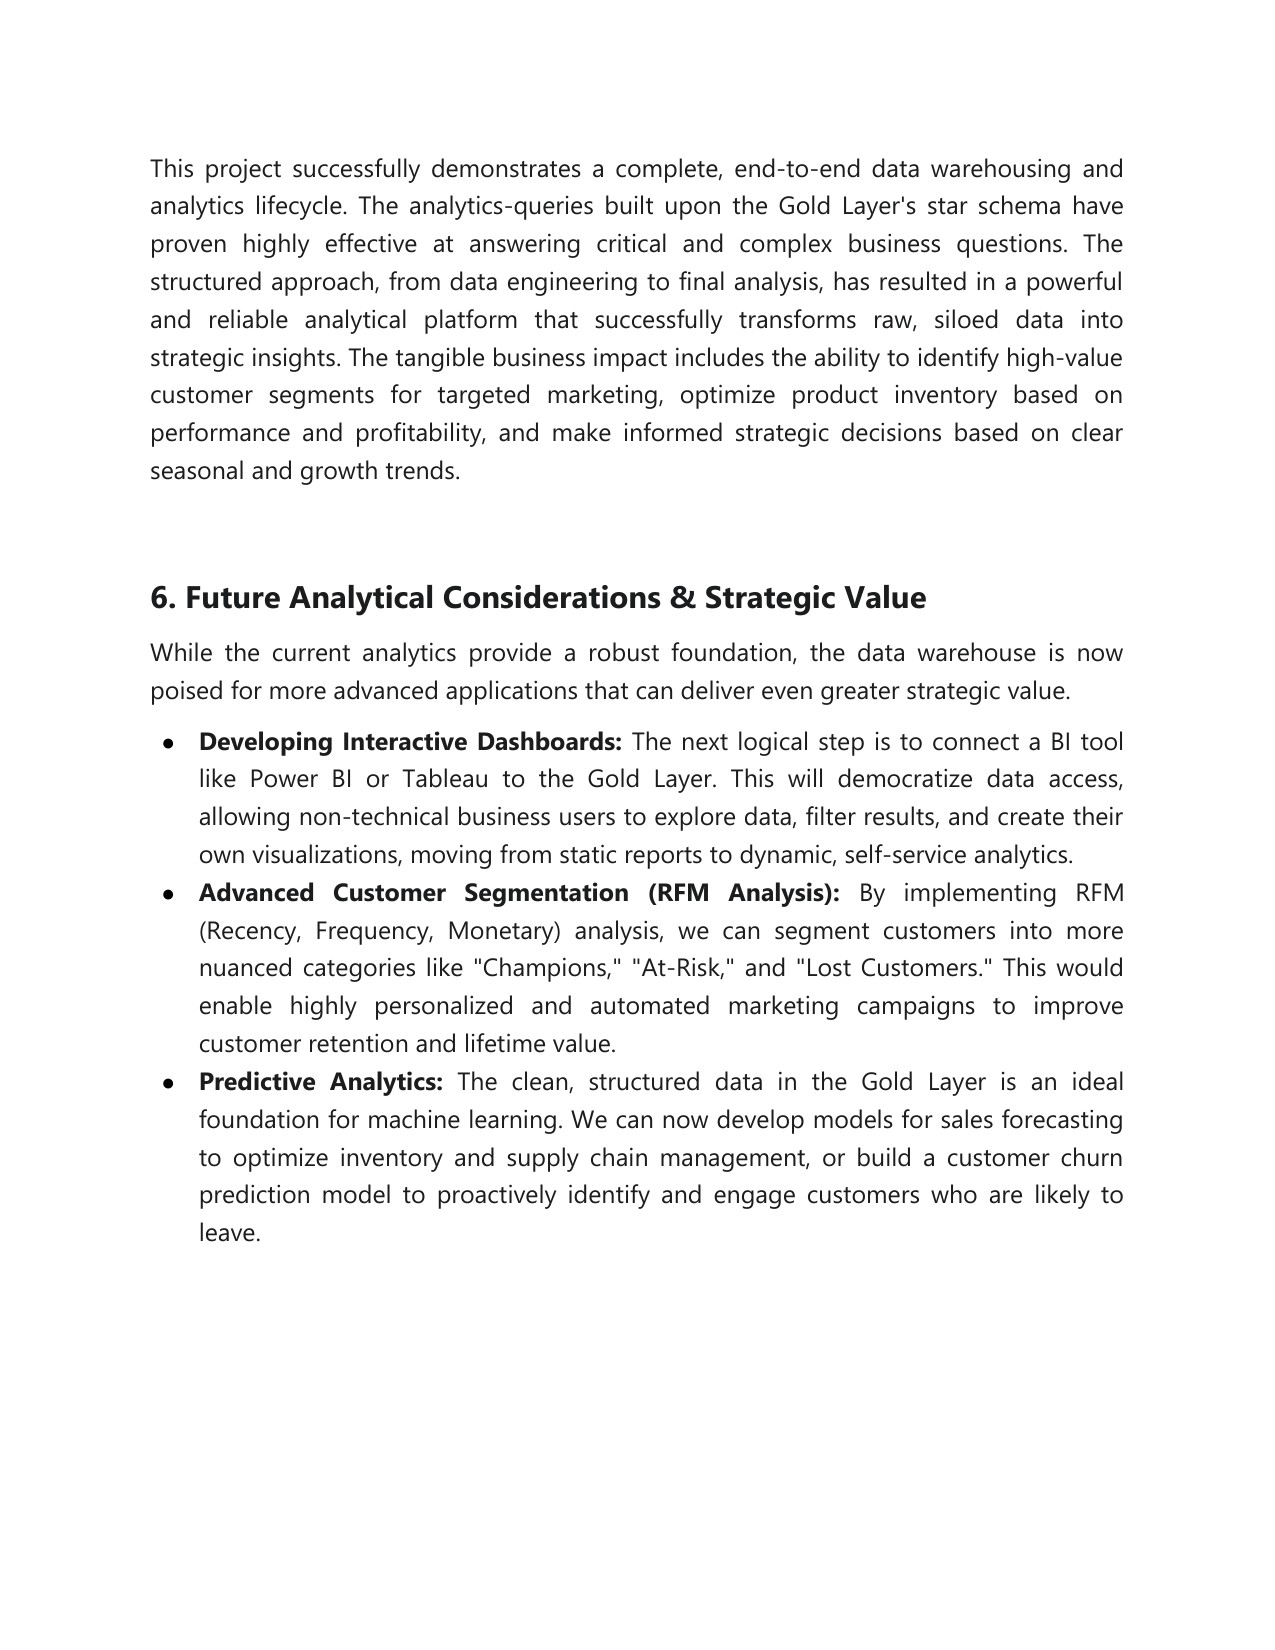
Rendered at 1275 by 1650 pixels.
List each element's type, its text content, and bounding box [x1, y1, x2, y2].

text This project successfully demonstrates a complete, end-to-end data warehousing and analytics lifecycle. The analytics-queries built upon the Gold Layer's star schema have proven highly effective at answering critical and complex business questions. The structured approach, from data engineering to final analysis, has resulted in a powerful and reliable analytical platform that successfully transforms raw, siloed data into strategic insights. The tangible business impact includes the ability to identify high-value customer segments for targeted marketing, optimize product inventory based on performance and profitability, and make informed strategic decisions based on clear seasonal and growth trends. [150, 150, 1125, 486]
subtitle 6. Future Analytical Considerations & Strategic Value [150, 575, 1125, 617]
list Predictive Analytics: The clean, structured data in the Gold Layer is an ideal foundation for machine learning. We can now develop models for sales forecasting to optimize inventory and supply chain management, or build a customer churn prediction model to proactively identify and engage customers who are likely to leave. [161, 1063, 1125, 1248]
list Advanced Customer Segmentation (RFM Analysis): By implementing RFM (Recency, Frequency, Monetary) analysis, we can segment customers into more nuanced categories like "Champions," "At-Risk," and "Lost Customers." This would enable highly personalized and automated marketing campaigns to improve customer retention and lifetime value. [161, 874, 1125, 1059]
list Developing Interactive Dashboards: The next logical step is to connect a BI tool like Power BI or Tableau to the Gold Layer. This will democratize data access, allowing non-technical business users to explore data, filter results, and create their own visualizations, moving from static reports to dynamic, self-service analytics. [161, 723, 1125, 870]
text While the current analytics provide a robust foundation, the data warehouse is now poised for more advanced applications that can deliver even greater strategic value. [150, 635, 1125, 706]
